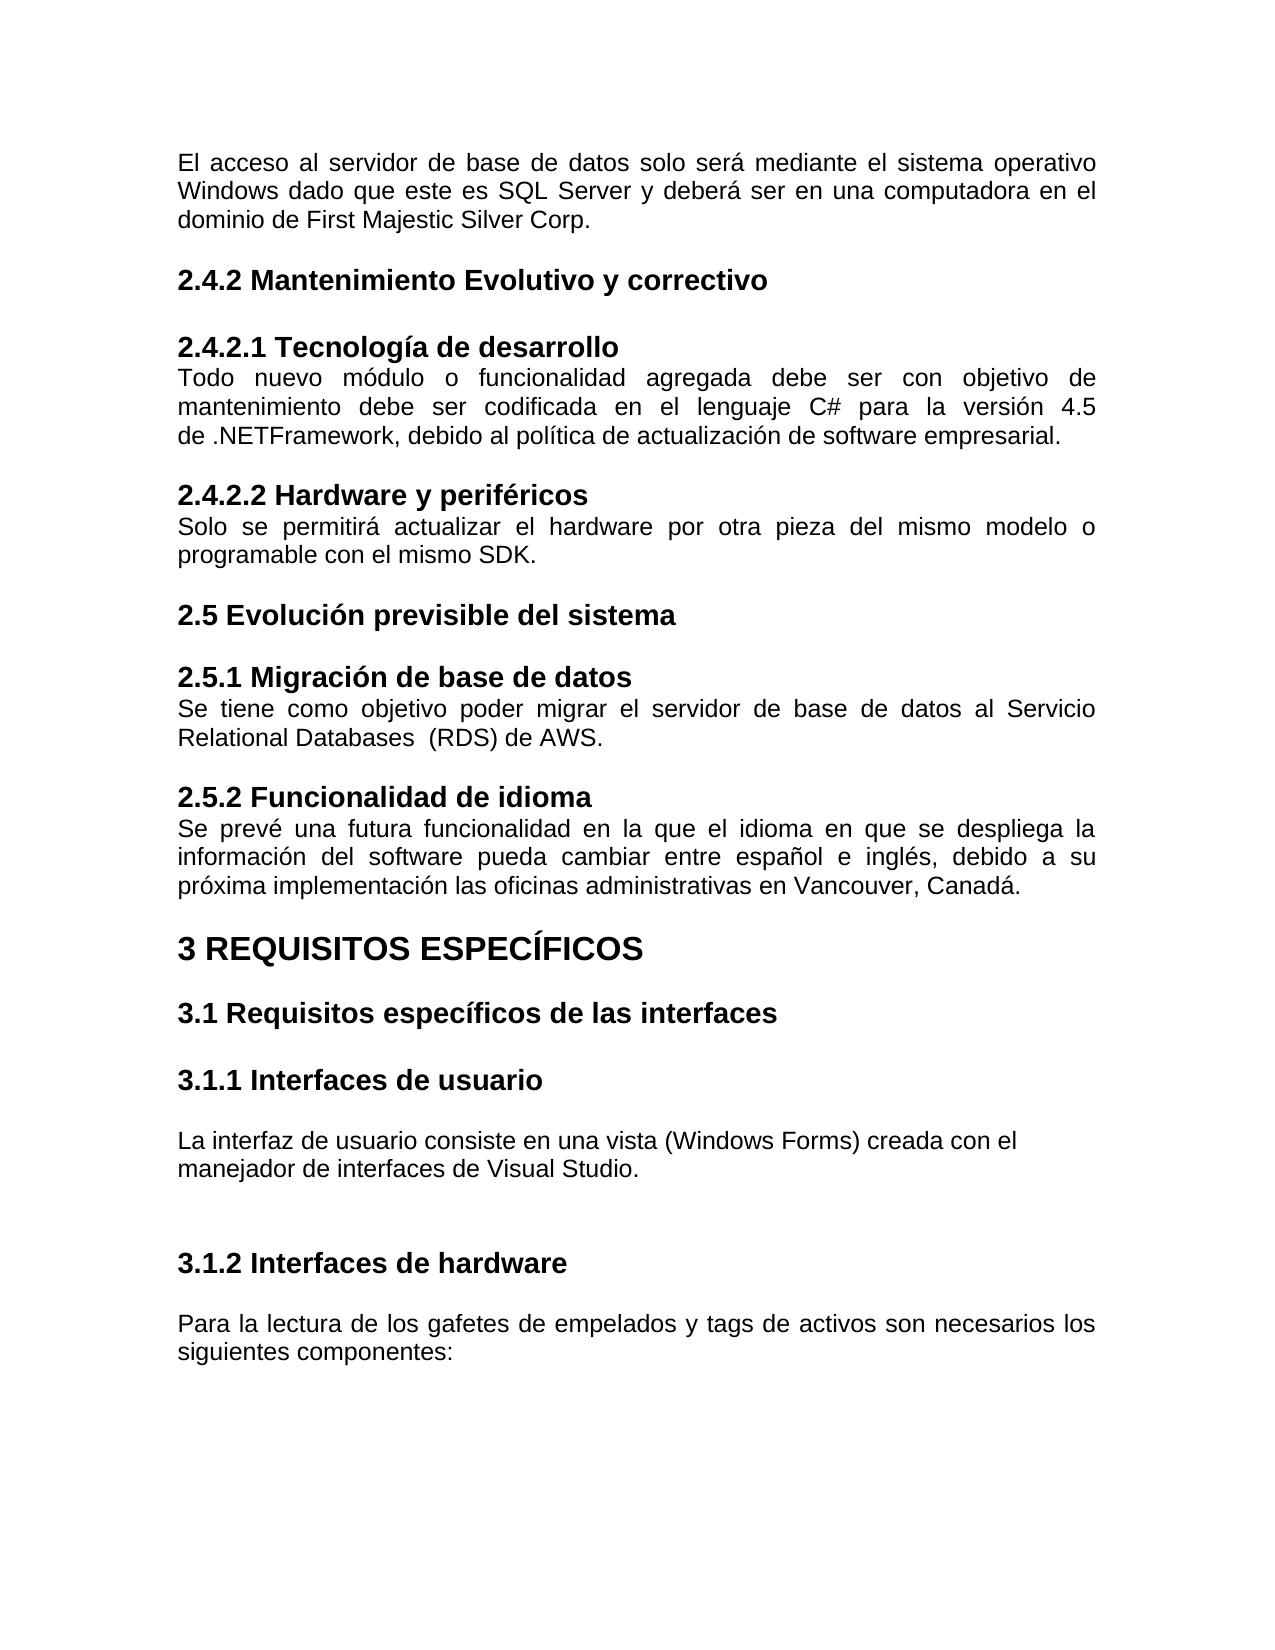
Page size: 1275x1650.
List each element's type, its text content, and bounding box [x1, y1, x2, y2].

text Se prevé una futura funcionalidad en la que el idioma en que se despliega la información del software pueda cambiar entre español e inglés, debido a su próxima implementación las oficinas administrativas en Vancouver, Canadá. [177, 814, 1098, 900]
text 2.4.2.1 Tecnología de desarrollo [177, 330, 1098, 363]
text Para la lectura de los gafetes de empelados y tags de activos son necesarios los siguientes componentes: [177, 1308, 1098, 1366]
text 2.5 Evolución previsible del sistema [177, 598, 1098, 632]
text El acceso al servidor de base de datos solo será mediante el sistema operativo Windows dado que este es SQL Server y deberá ser en una computadora en el dominio de First Majestic Silver Corp. [177, 148, 1098, 234]
text Solo se permitirá actualizar el hardware por otra pieza del mismo modelo o programable con el mismo SDK. [177, 512, 1098, 569]
text Todo nuevo módulo o funcionalidad agregada debe ser con objetivo de mantenimiento debe ser codificada en el lenguaje C# para la versión 4.5 de .NETFramework, debido al política de actualización de software empresarial. [177, 363, 1098, 449]
text 2.5.1 Migración de base de datos [177, 660, 1098, 694]
text 2.5.2 Funcionalidad de idioma [177, 780, 1098, 814]
text 2.4.2 Mantenimiento Evolutivo y correctivo [177, 263, 1098, 296]
text 3.1.2 Interfaces de hardware [177, 1246, 1098, 1279]
text La interfaz de usuario consiste en una vista (Windows Forms) creada con el manejador de interfaces de Visual Studio. [177, 1126, 1098, 1183]
text Se tiene como objetivo poder migrar el servidor de base de datos al Servicio Relational Databases (RDS) de AWS. [177, 694, 1098, 751]
text 3.1 Requisitos específicos de las interfaces [177, 996, 1098, 1029]
text 2.4.2.2 Hardware y periféricos [177, 478, 1098, 512]
text 3.1.1 Interfaces de usuario [177, 1063, 1098, 1096]
text 3 REQUISITOS ESPECÍFICOS [177, 929, 1098, 967]
